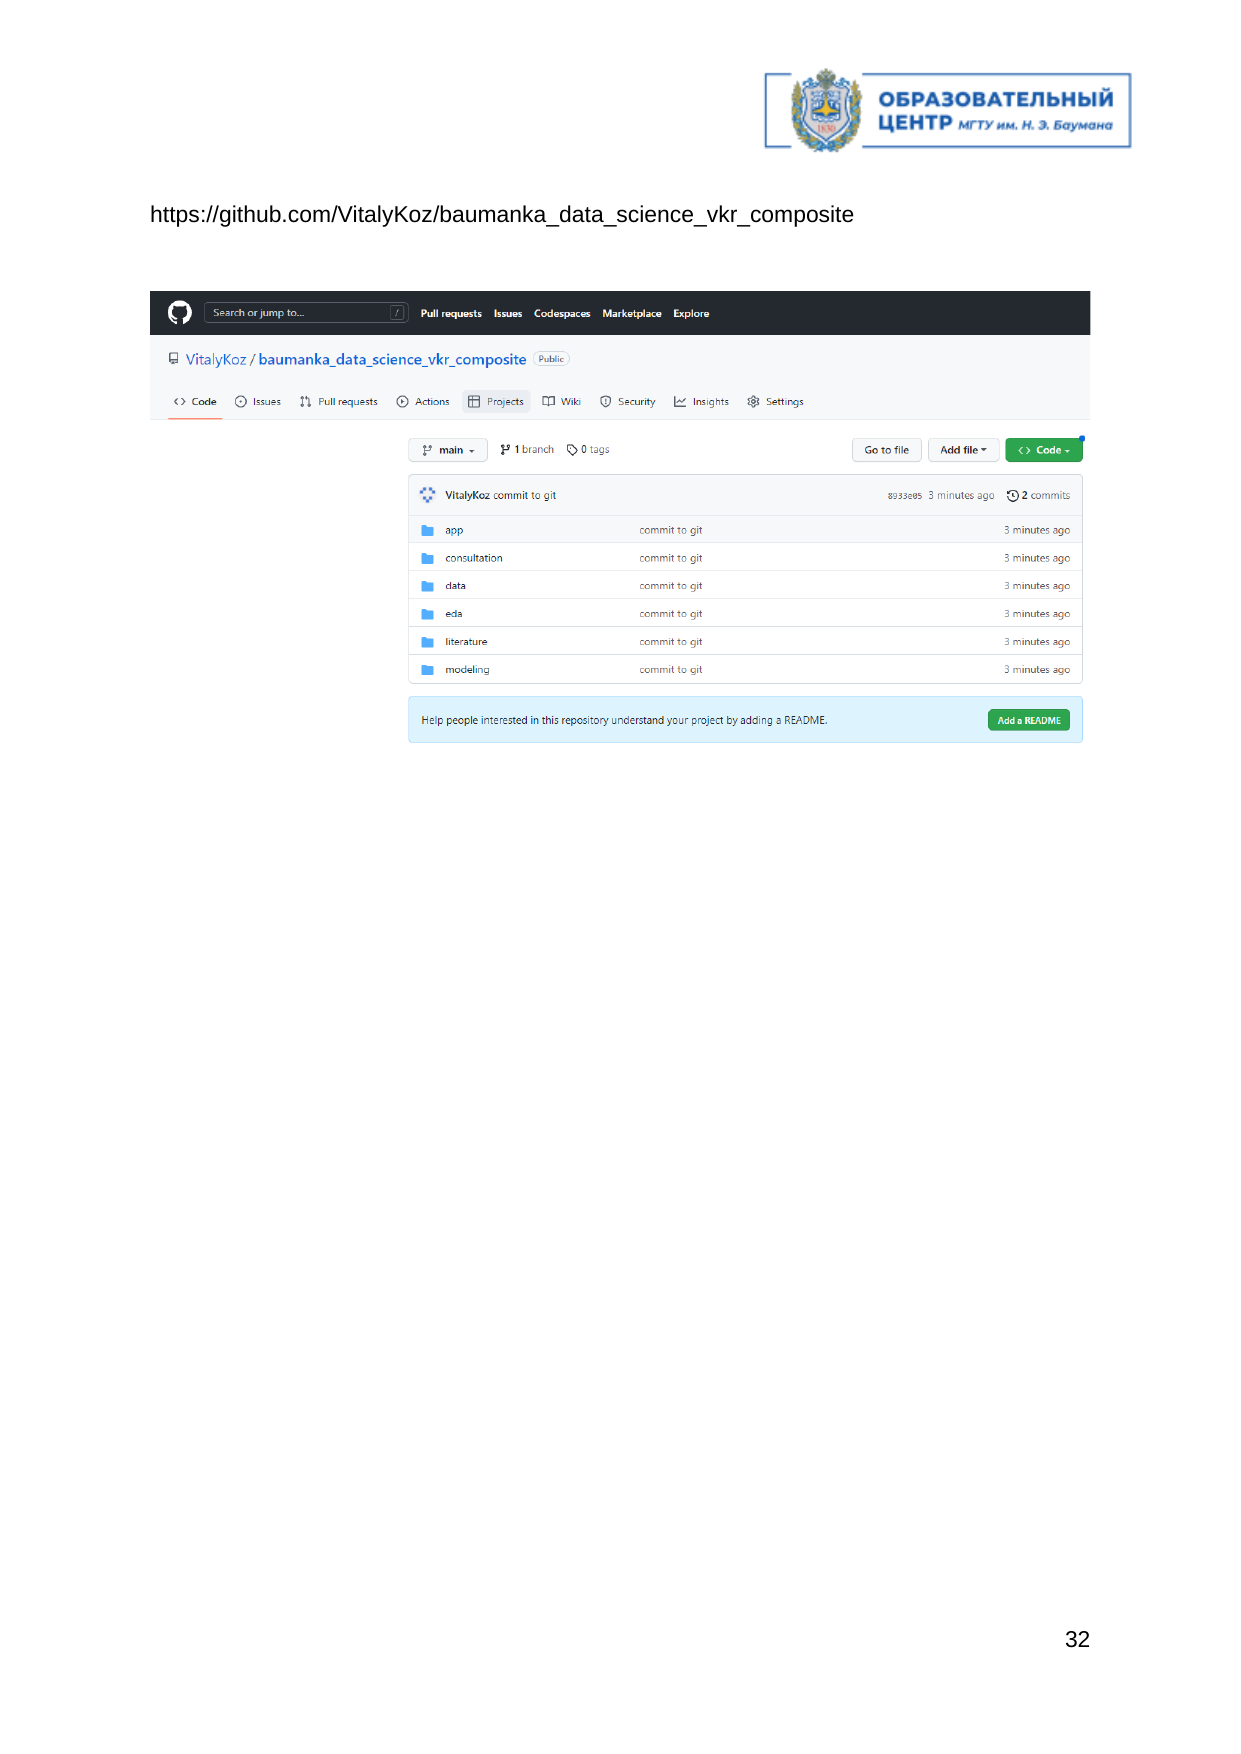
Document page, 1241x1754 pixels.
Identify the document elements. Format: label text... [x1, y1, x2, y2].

picture [150, 291, 1091, 767]
text https://github.com/VitalyKoz/baumanka_data_science_vkr_composite [150, 201, 1090, 228]
picture [734, 45, 1182, 168]
